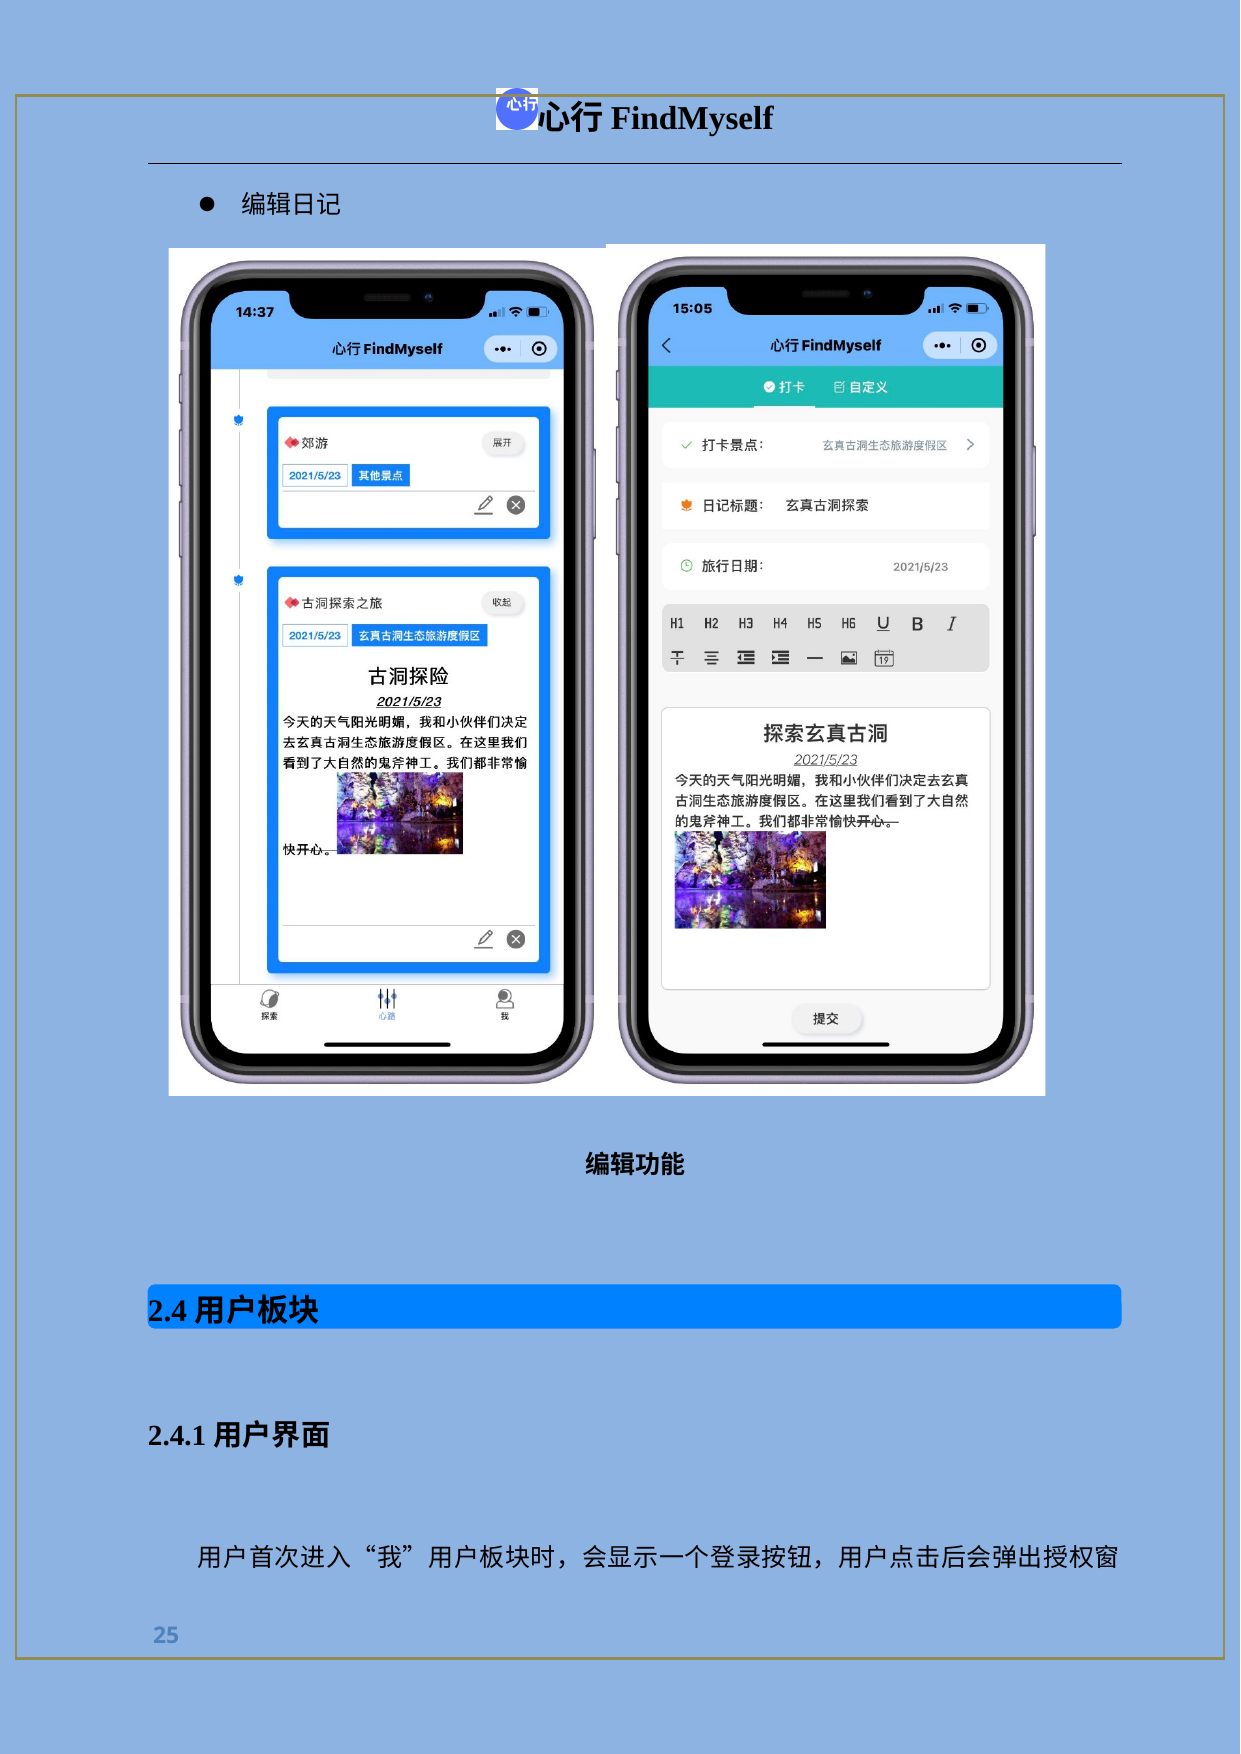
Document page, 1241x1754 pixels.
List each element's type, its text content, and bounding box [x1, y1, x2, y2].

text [148, 1523, 1122, 1588]
text 2.4.1 用户界面 [148, 1400, 1122, 1465]
picture [168, 244, 1046, 1096]
list 编辑日记 [198, 170, 1122, 235]
picture [496, 88, 538, 94]
picture [496, 97, 538, 130]
text 2.4 用户板块 [148, 1275, 1122, 1340]
